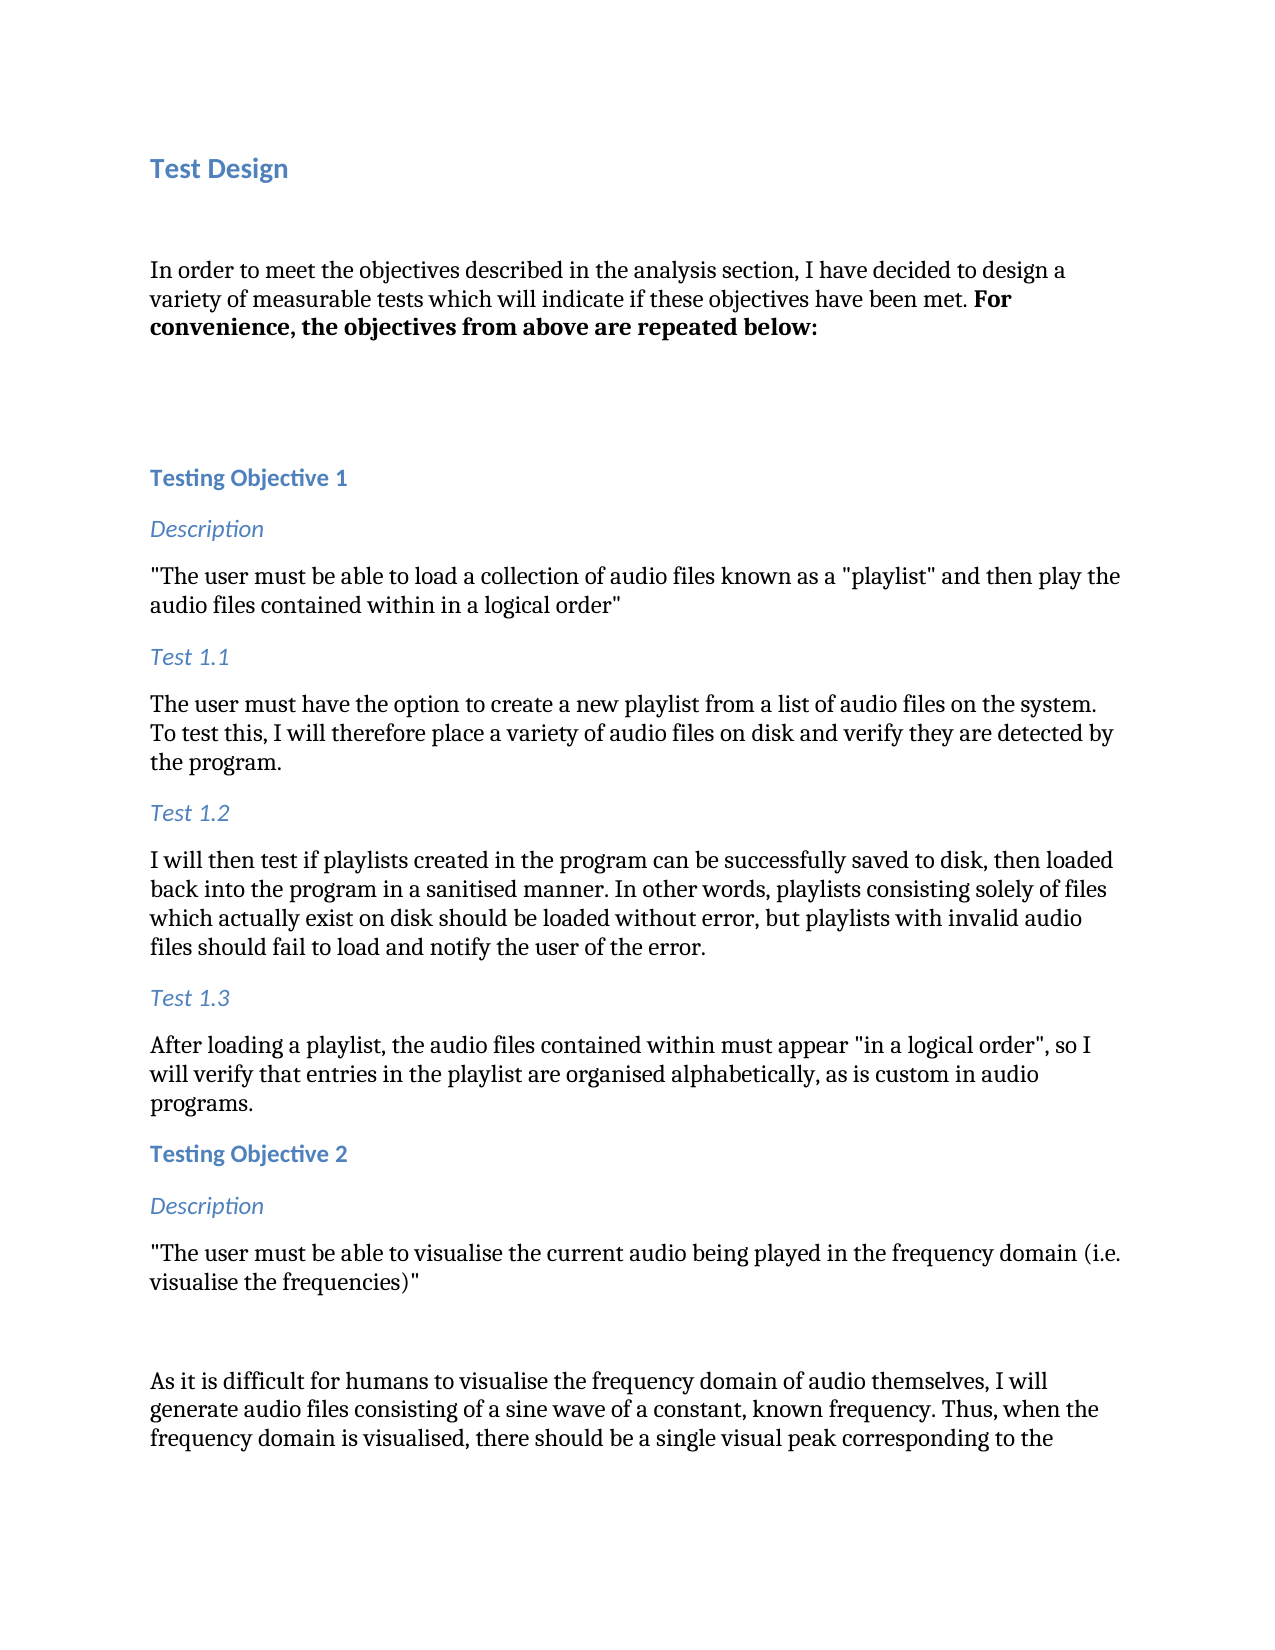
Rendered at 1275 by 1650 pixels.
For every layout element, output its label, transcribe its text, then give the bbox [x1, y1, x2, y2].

text I will then test if playlists created in the program can be successfully saved to disk, then loaded back into the program in a sanitised manner. In other words, playlists consisting solely of files which actually exist on disk should be loaded without error, but playlists with invalid audio files should fail to load and notify the user of the error. [150, 846, 1125, 961]
subtitle Description [150, 1190, 1125, 1220]
subtitle Description [150, 513, 1125, 543]
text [150, 1367, 1125, 1453]
text The user must have the option to create a new playlist from a list of audio files on the system. To test this, I will therefore place a variety of audio files on disk and verify they are detected by the program. [150, 690, 1125, 776]
subtitle Test Design [150, 150, 1125, 186]
subtitle Test 1.1 [150, 641, 1125, 671]
subtitle Test 1.3 [150, 982, 1125, 1013]
subtitle Test 1.2 [150, 797, 1125, 827]
subtitle Testing Objective 1 [150, 462, 1125, 492]
text "The user must be able to visualise the current audio being played in the frequency domain (i.e. visualise the frequencies)" [150, 1239, 1125, 1297]
text After loading a playlist, the audio files contained within must appear "in a logical order", so I will verify that entries in the playlist are organised alphabetically, as is custom in audio programs. [150, 1031, 1125, 1118]
text "The user must be able to load a collection of audio files known as a "playlist" and then play the audio files contained within in a logical order" [150, 562, 1125, 620]
text In order to meet the objectives described in the analysis section, I have decided to design a variety of measurable tests which will indicate if these objectives have been met. For convenience, the objectives from above are repeated below: [150, 256, 1125, 342]
subtitle Testing Objective 2 [150, 1138, 1125, 1169]
